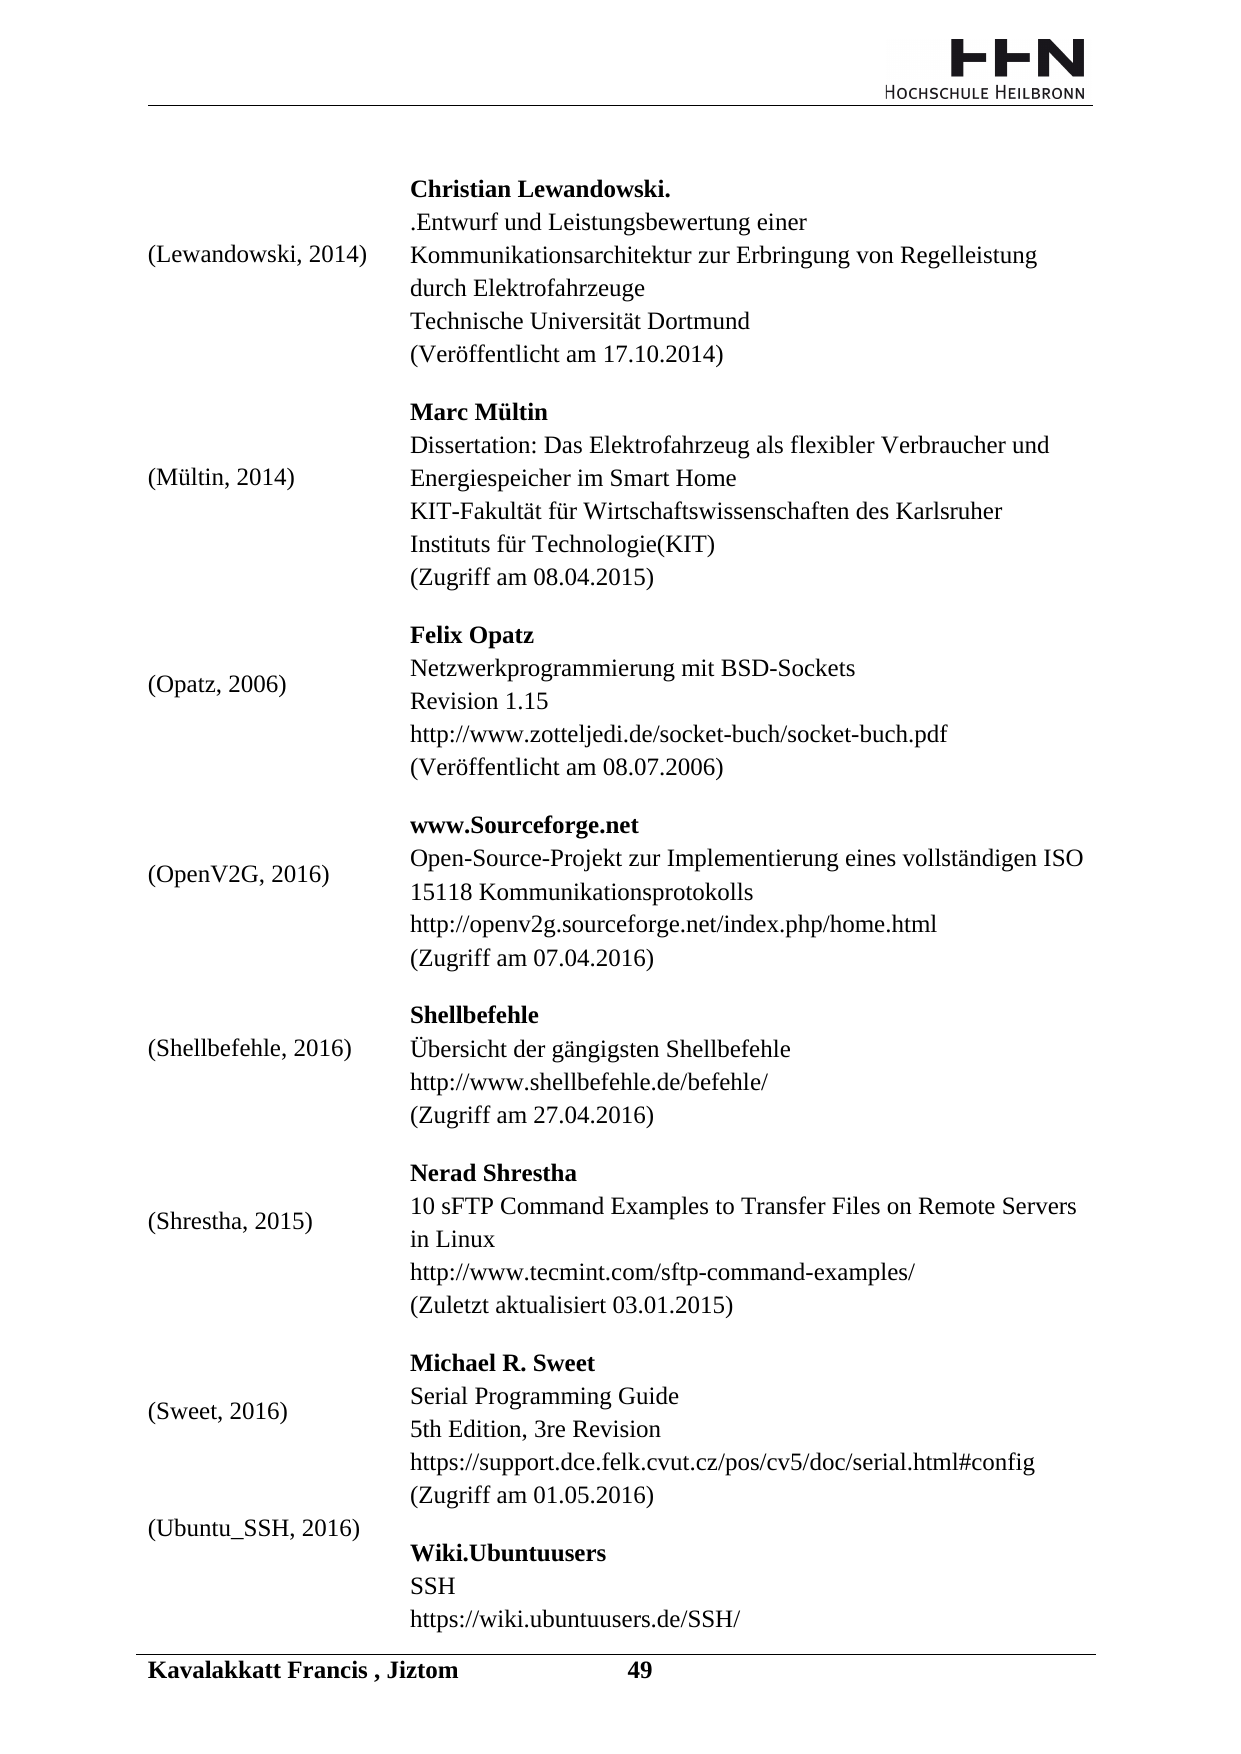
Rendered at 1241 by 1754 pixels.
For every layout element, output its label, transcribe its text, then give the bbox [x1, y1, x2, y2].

table_cell (Mültin, 2014) [136, 372, 398, 595]
table_cell Nerad Shrestha 10 sFTP Command Examples to Transfer Files on Remote Servers in Linux http://www.tecmint.com/sftp-command-examples/ (Zuletzt aktualisiert 03.01.2015) [399, 1133, 1096, 1323]
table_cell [399, 1513, 1096, 1637]
table_cell www.Sourceforge.net Open-Source-Projekt zur Implementierung eines vollständigen ISO 15118 Kommunikationsprotokolls http://openv2g.sourceforge.net/index.php/home.html (Zugriff am 07.04.2016) [399, 786, 1096, 976]
picture [885, 39, 1093, 105]
table_cell (OpenV2G, 2016) [136, 786, 398, 976]
table_cell (Shrestha, 2015) [136, 1133, 398, 1323]
table_cell Marc Mültin Dissertation: Das Elektrofahrzeug als flexibler Verbraucher und Energiespeicher im Smart Home KIT-Fakultät für Wirtschaftswissenschaften des Karlsruher Instituts für Technologie(KIT) (Zugriff am 08.04.2015) [399, 372, 1096, 595]
table_cell (Opatz, 2006) [136, 595, 398, 786]
table_cell (Lewandowski, 2014) [136, 149, 398, 372]
table_cell (Shellbefehle, 2016) [136, 976, 398, 1133]
table_cell Christian Lewandowski. .Entwurf und Leistungsbewertung einer Kommunikationsarchitektur zur Erbringung von Regelleistung durch Elektrofahrzeuge Technische Universität Dortmund (Veröffentlicht am 17.10.2014) [399, 149, 1096, 372]
table_cell (Sweet, 2016) [136, 1323, 398, 1513]
table_cell Michael R. Sweet Serial Programming Guide 5th Edition, 3re Revision https://support.dce.felk.cvut.cz/pos/cv5/doc/serial.html#config (Zugriff am 01.05.2016) [399, 1323, 1096, 1513]
table_cell Shellbefehle Übersicht der gängigsten Shellbefehle http://www.shellbefehle.de/befehle/ (Zugriff am 27.04.2016) [399, 976, 1096, 1133]
table_cell Felix Opatz Netzwerkprogrammierung mit BSD-Sockets Revision 1.15 http://www.zotteljedi.de/socket-buch/socket-buch.pdf (Veröffentlicht am 08.07.2006) [399, 595, 1096, 786]
table_cell (Ubuntu_SSH, 2016) [136, 1513, 398, 1637]
